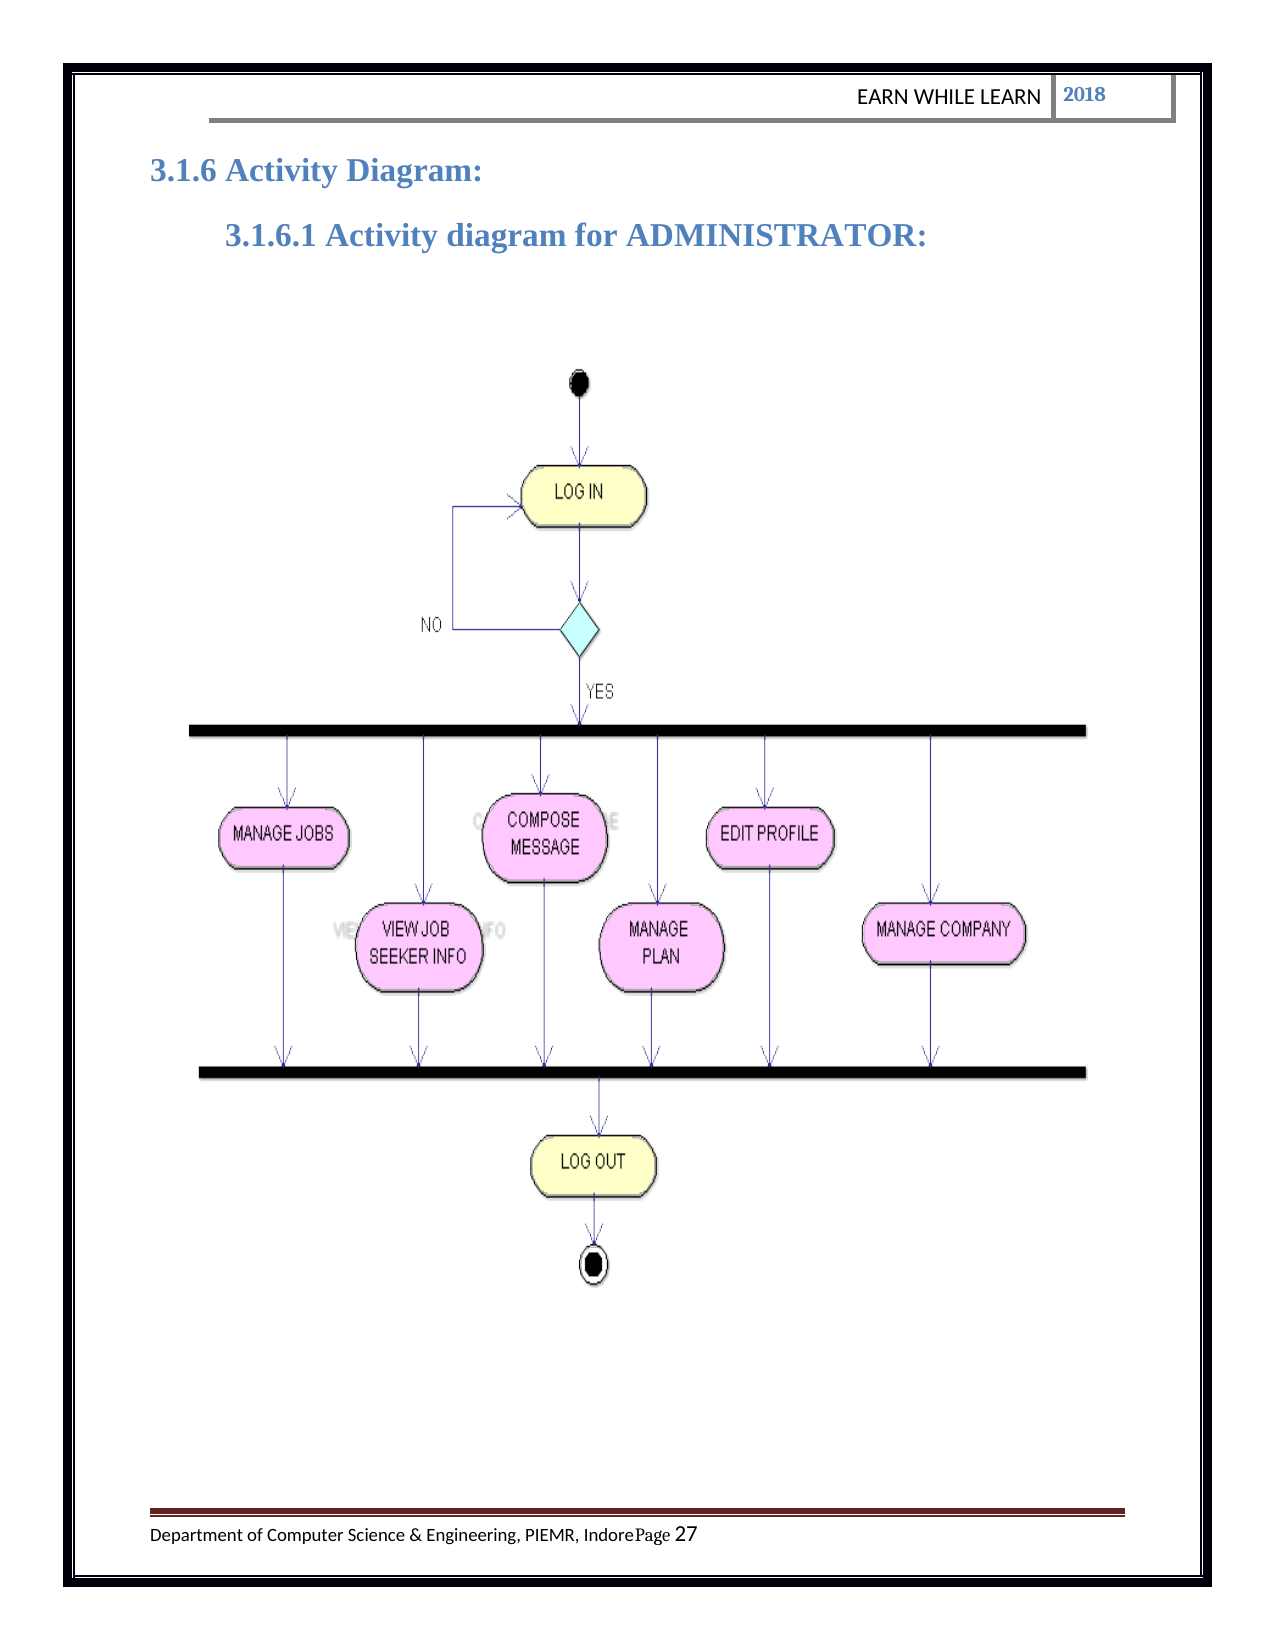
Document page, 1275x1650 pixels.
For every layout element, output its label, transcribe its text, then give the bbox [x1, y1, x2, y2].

picture [150, 342, 1118, 1298]
subtitle 3.1.6 Activity Diagram: [150, 151, 1125, 189]
subtitle 3.1.6.1 Activity diagram for ADMINISTRATOR: [150, 216, 1125, 254]
